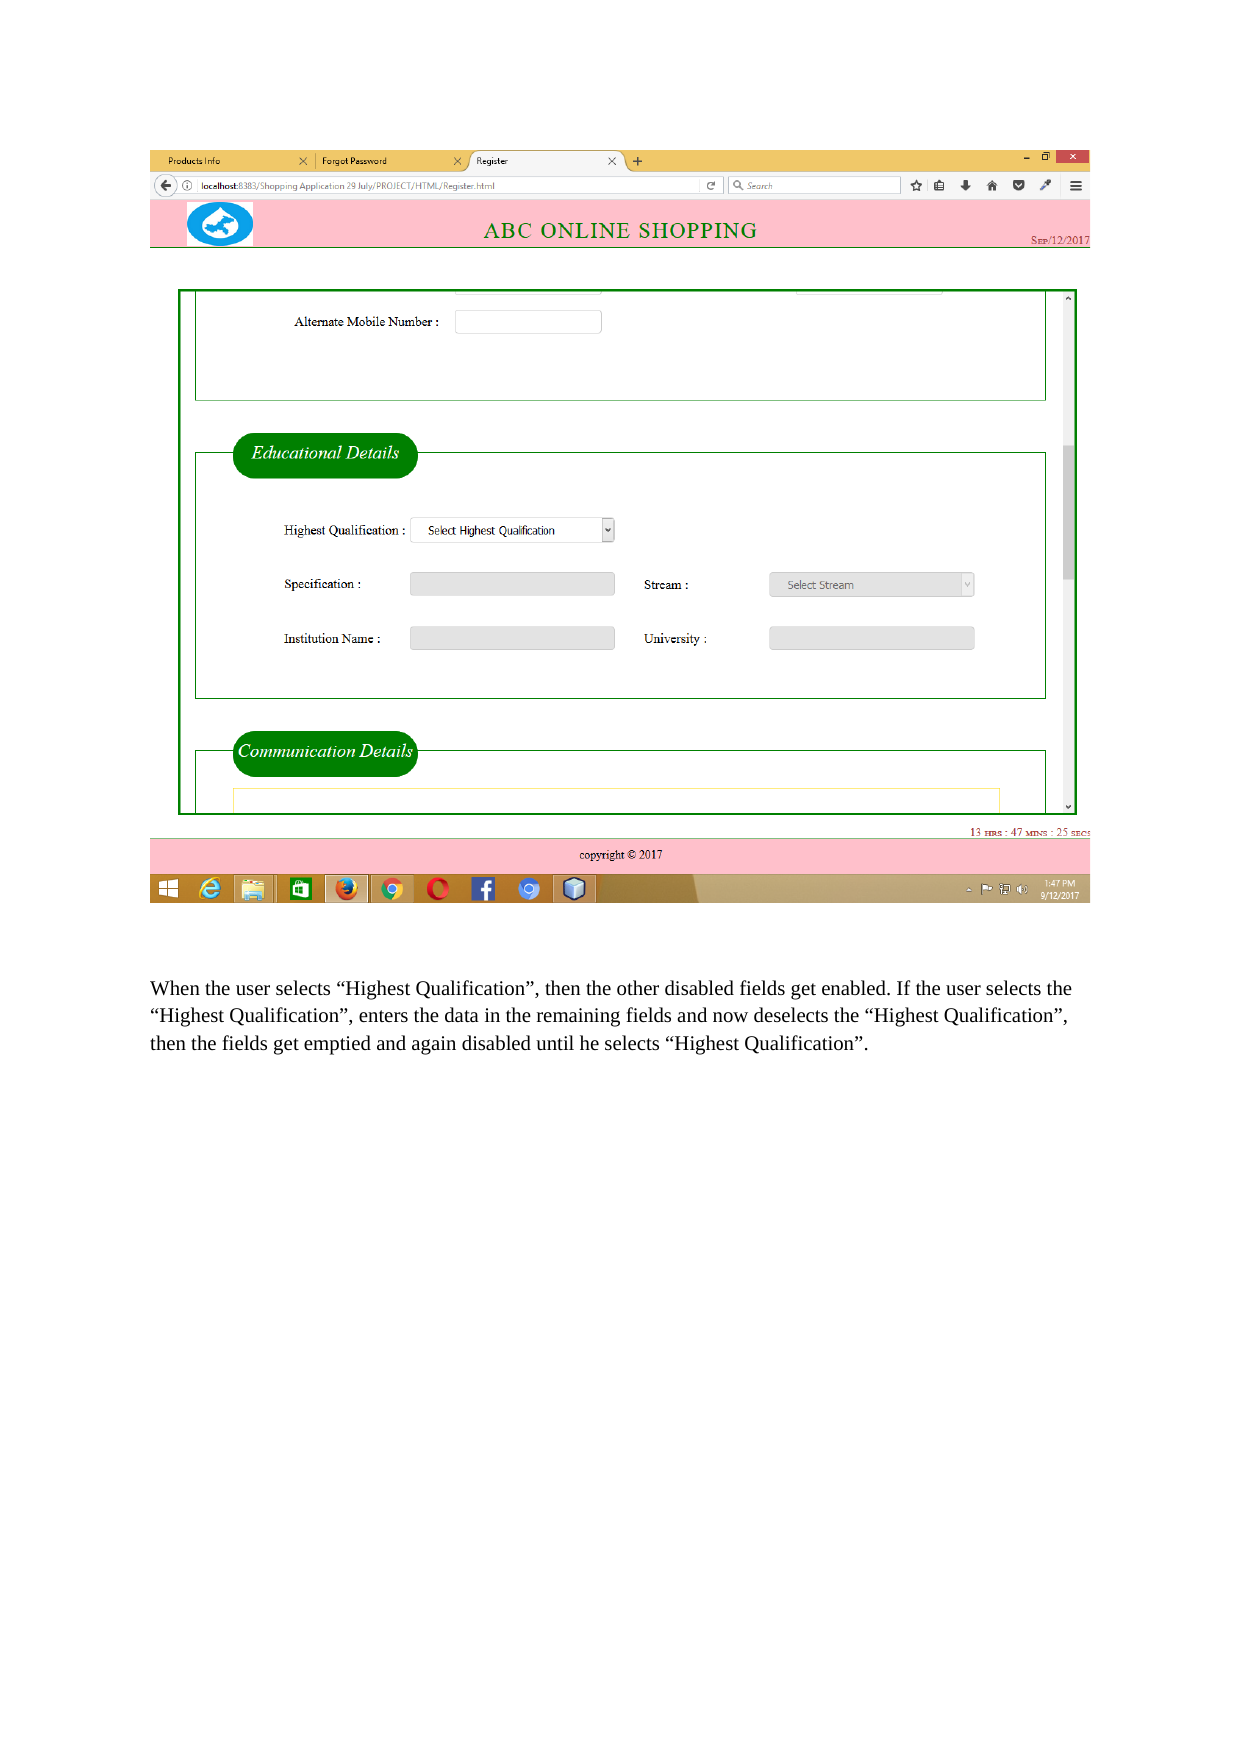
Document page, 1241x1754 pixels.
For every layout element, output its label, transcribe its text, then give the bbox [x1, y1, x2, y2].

text When the user selects “Highest Qualification”, then the other disabled fields get enabled. If the user selects the “Highest Qualification”, enters the data in the remaining fields and now deselects the “Highest Qualification”, then the fields get emptied and again disabled until he selects “Highest Qualification”. [150, 976, 1090, 1055]
picture [150, 150, 1091, 903]
